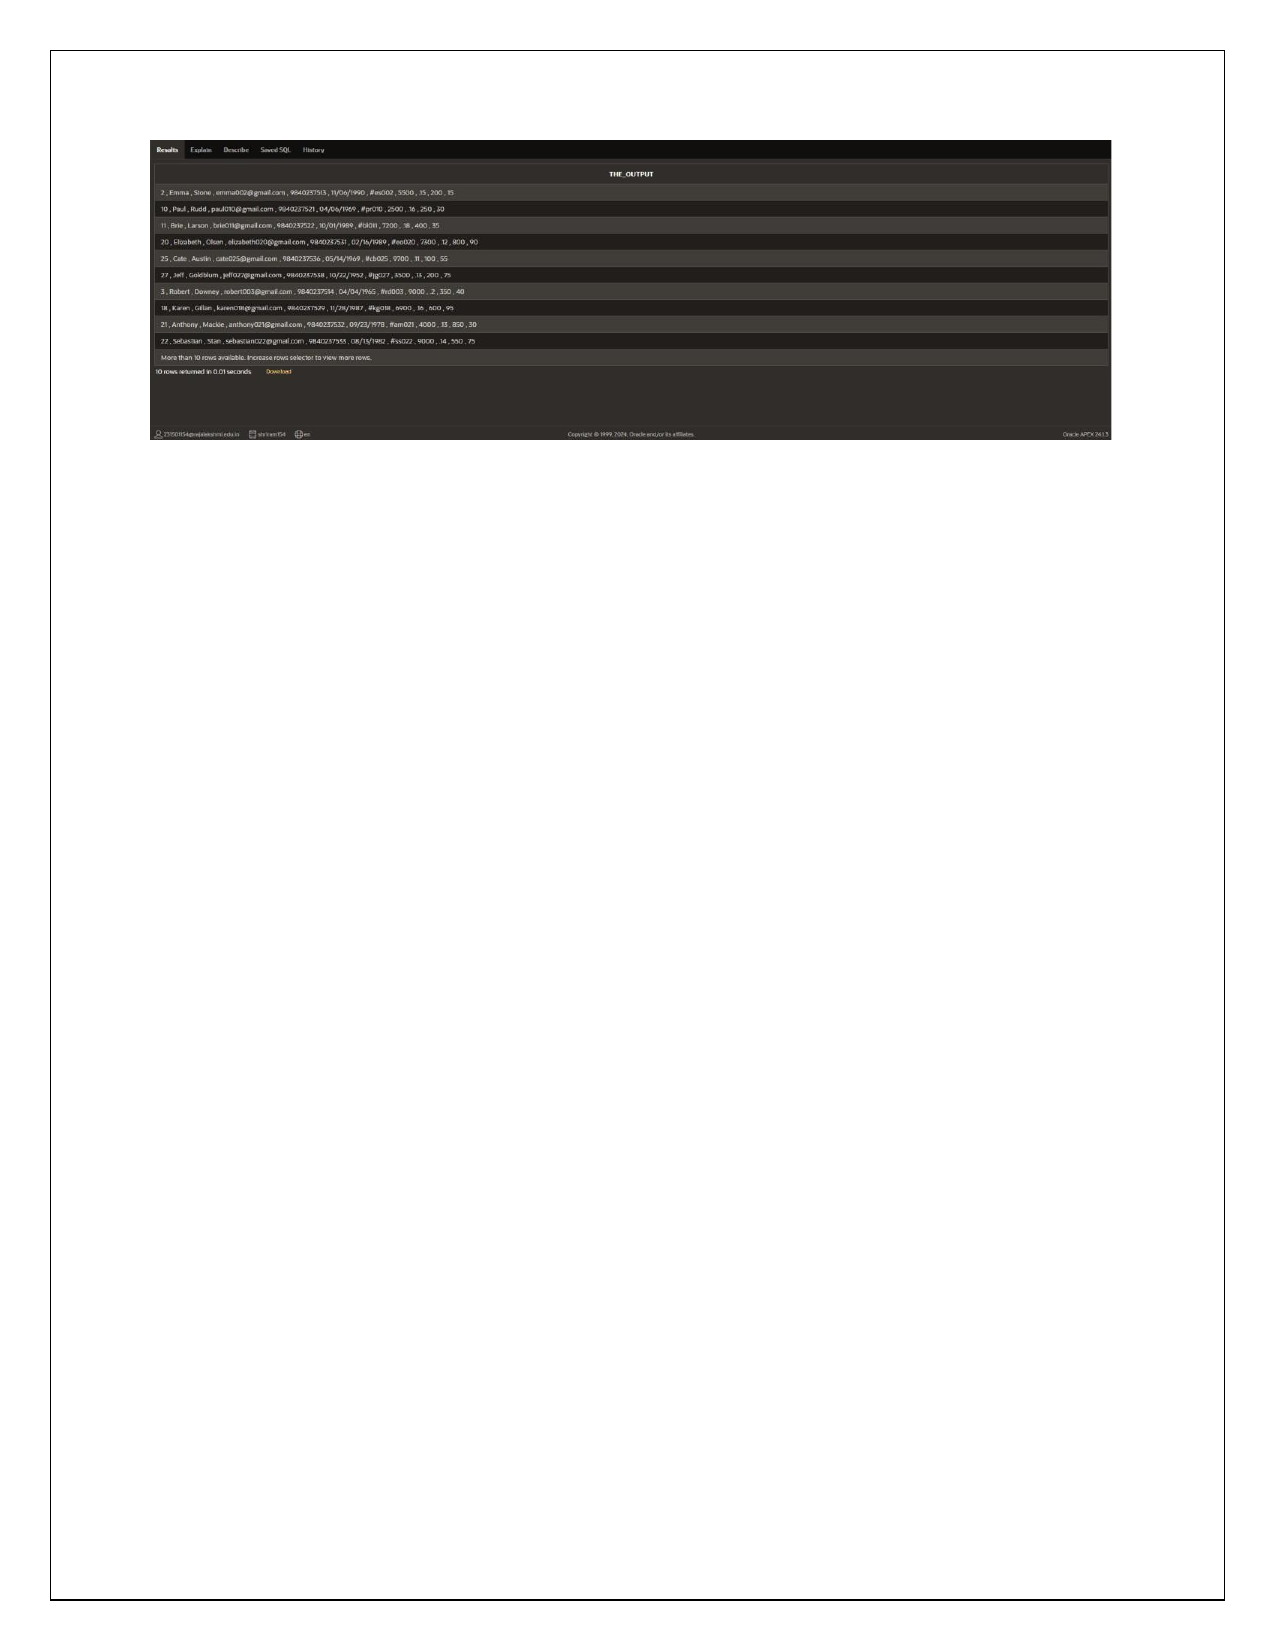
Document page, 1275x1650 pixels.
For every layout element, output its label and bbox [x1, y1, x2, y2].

picture [150, 140, 1112, 440]
